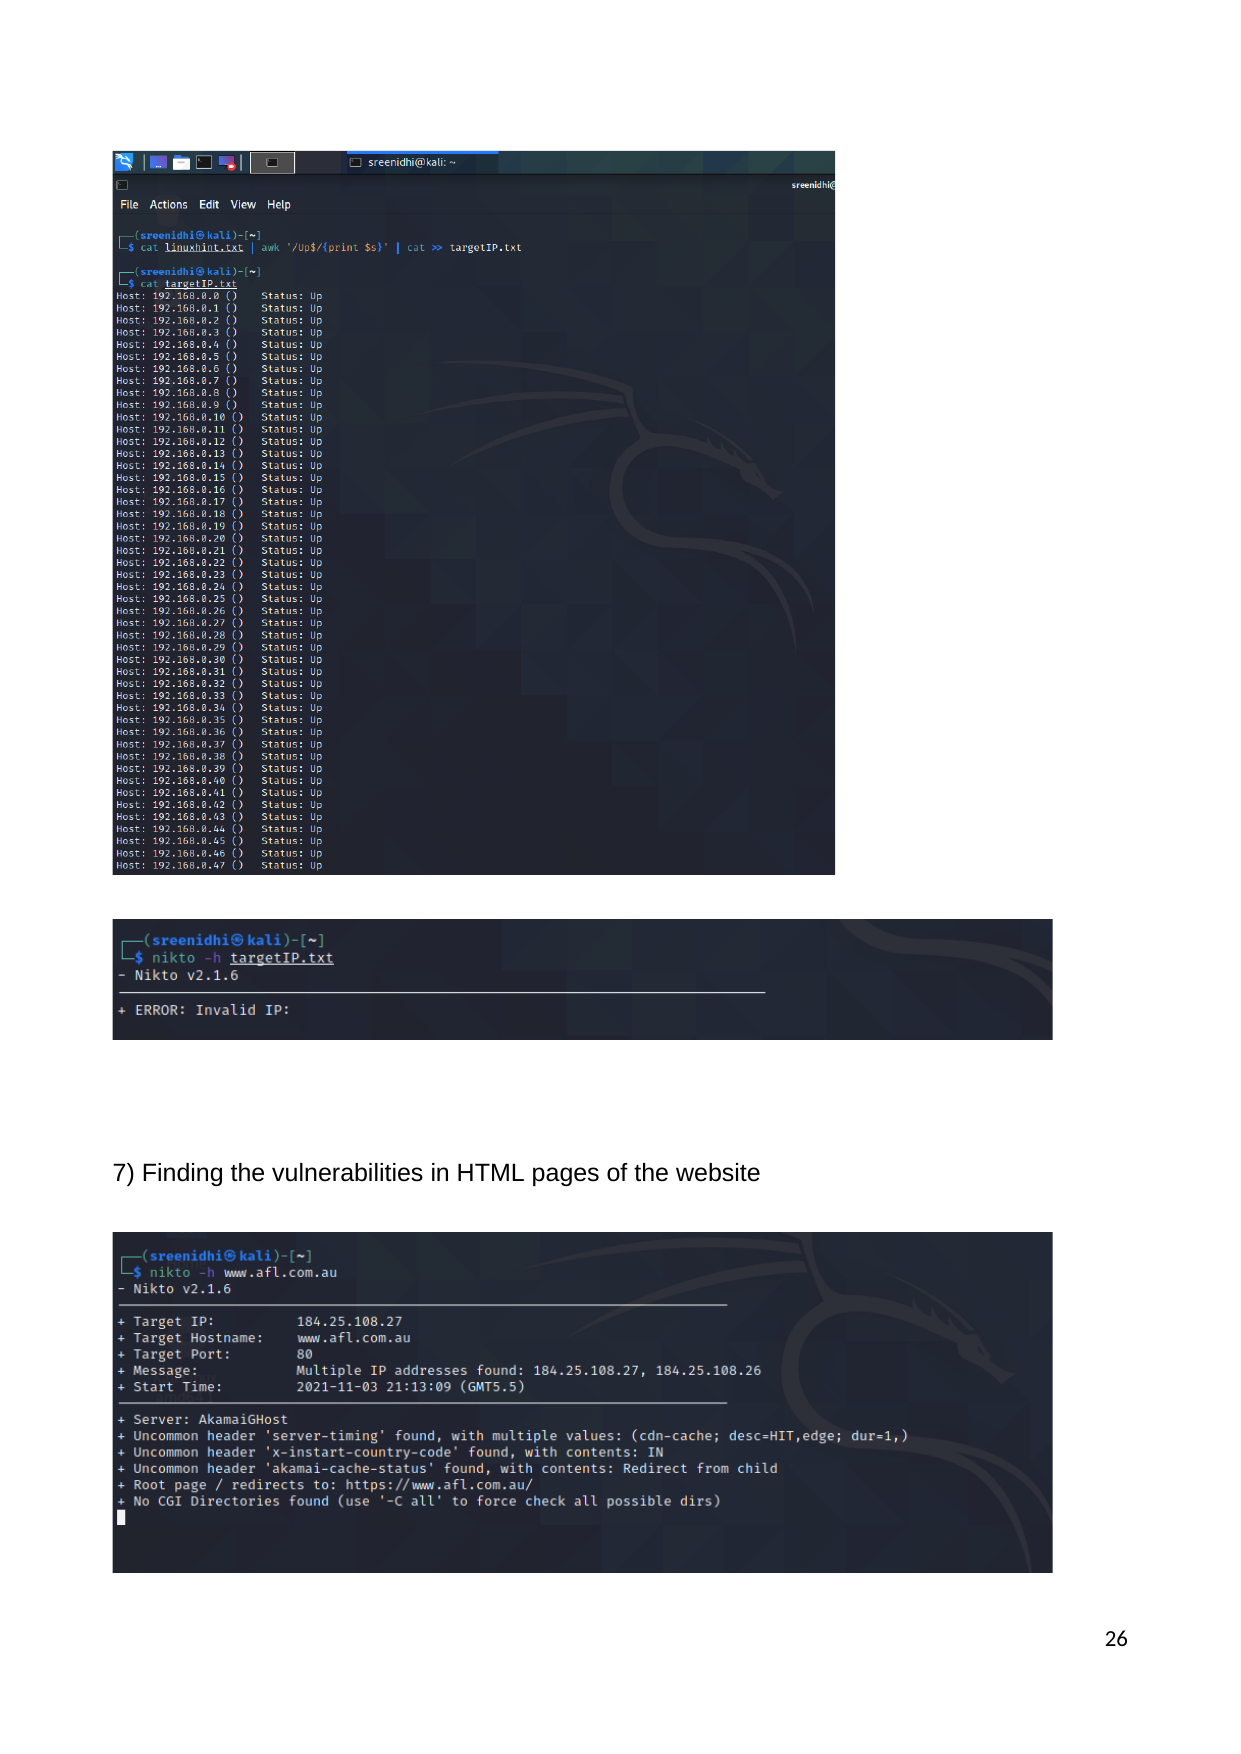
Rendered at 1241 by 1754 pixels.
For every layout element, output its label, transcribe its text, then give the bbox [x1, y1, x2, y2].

picture [112, 1232, 1053, 1573]
text 7) Finding the vulnerabilities in HTML pages of the website [112, 1158, 1128, 1187]
picture [112, 150, 836, 875]
picture [112, 919, 1053, 1040]
